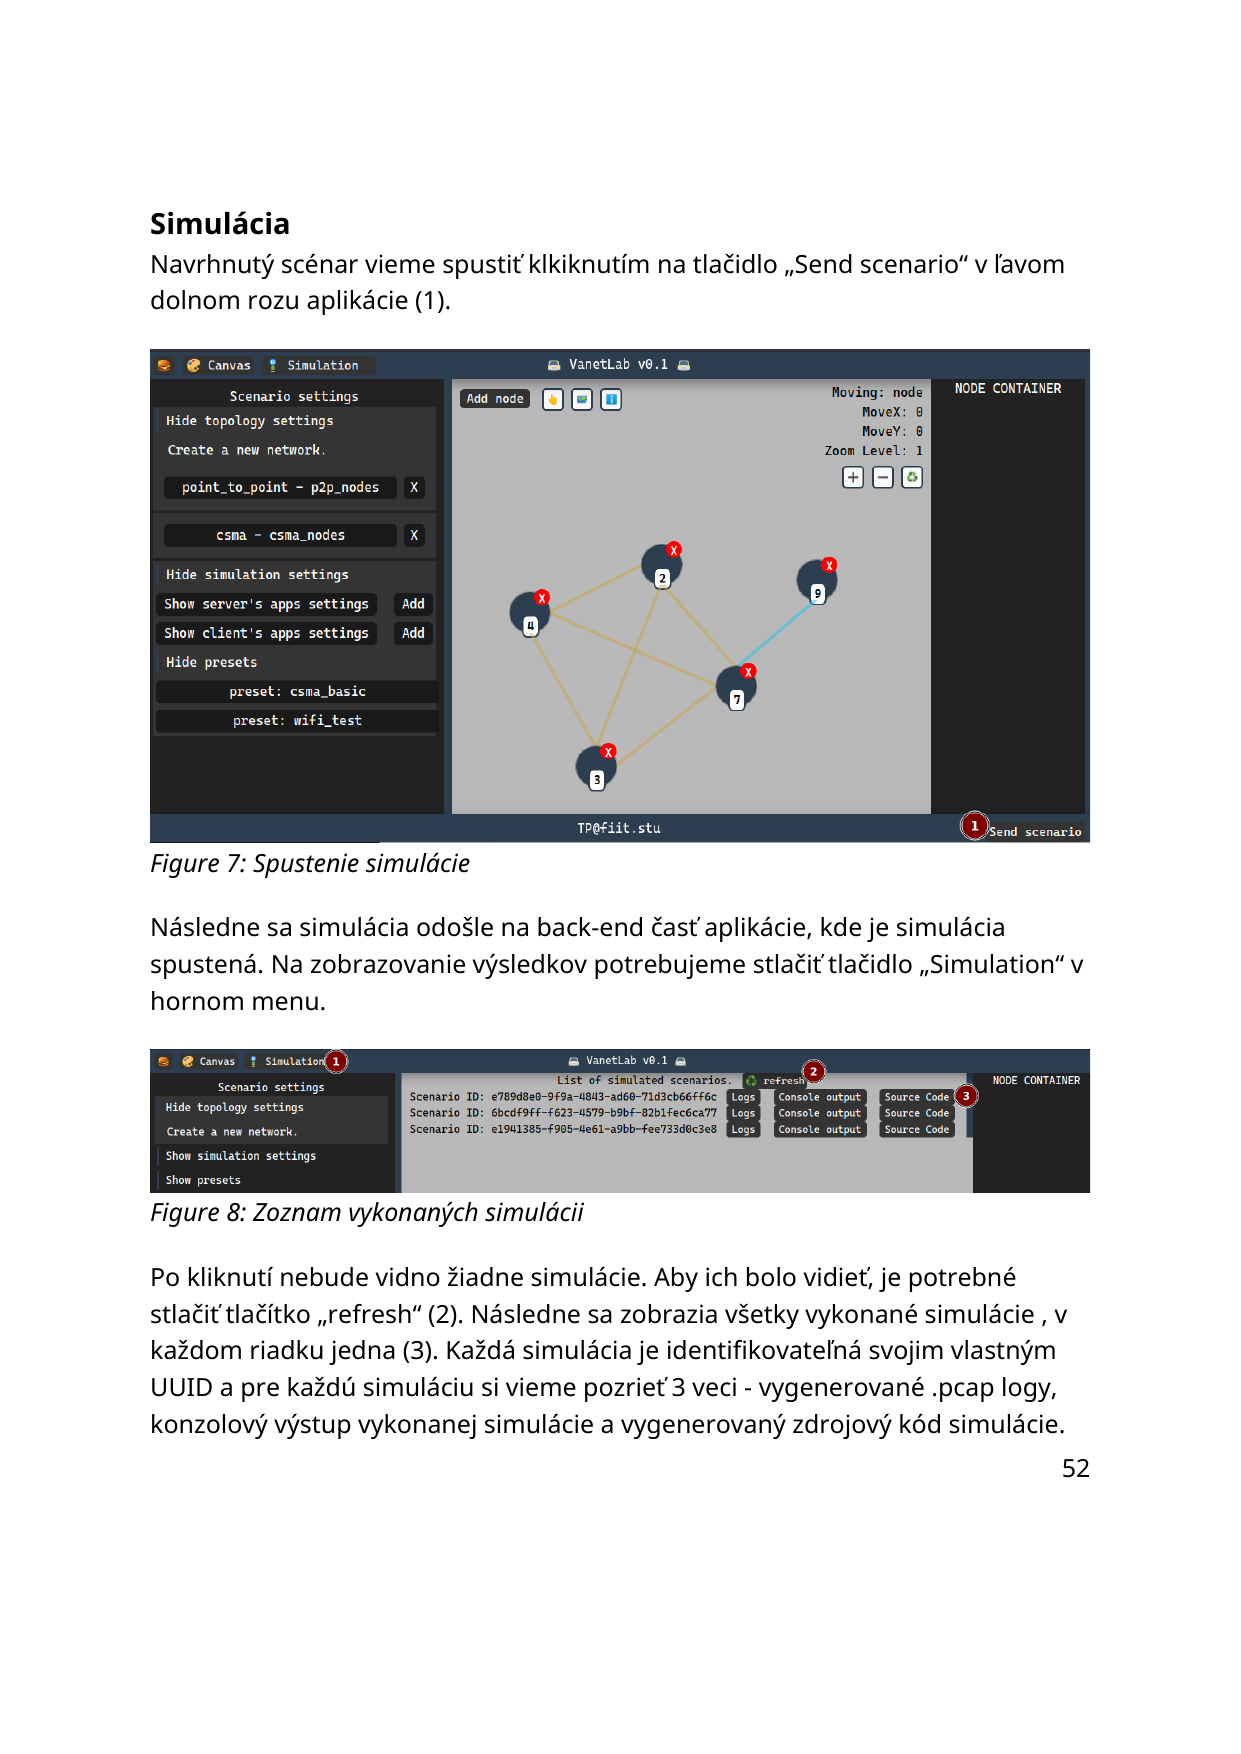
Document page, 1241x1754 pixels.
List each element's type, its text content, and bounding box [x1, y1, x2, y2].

picture [150, 349, 1091, 843]
text Navrhnutý scénar vieme spustiť klkiknutím na tlačidlo „Send scenario“ v ľavom dolnom rozu aplikácie (1). [150, 246, 1090, 317]
picture [150, 1049, 1091, 1193]
text Následne sa simulácia odošle na back-end časť aplikácie, kde je simulácia spustená. Na zobrazovanie výsledkov potrebujeme stlačiť tlačidlo „Simulation“ v hornom menu. [150, 888, 1090, 1018]
text Po kliknutí nebude vidno žiadne simulácie. Aby ich bolo vidieť, je potrebné stlačiť tlačítko „refresh“ (2). Následne sa zobrazia všetky vykonané simulácie , v každom riadku jedna (3). Každá simulácia je identifikovateľná svojim vlastným UUID a pre každú simuláciu si vieme pozrieť 3 veci - vygenerované .pcap logy, konzolový výstup vykonanej simulácie a vygenerovaný zdrojový kód simulácie. [150, 1238, 1090, 1441]
subtitle Simulácia [150, 203, 1090, 243]
